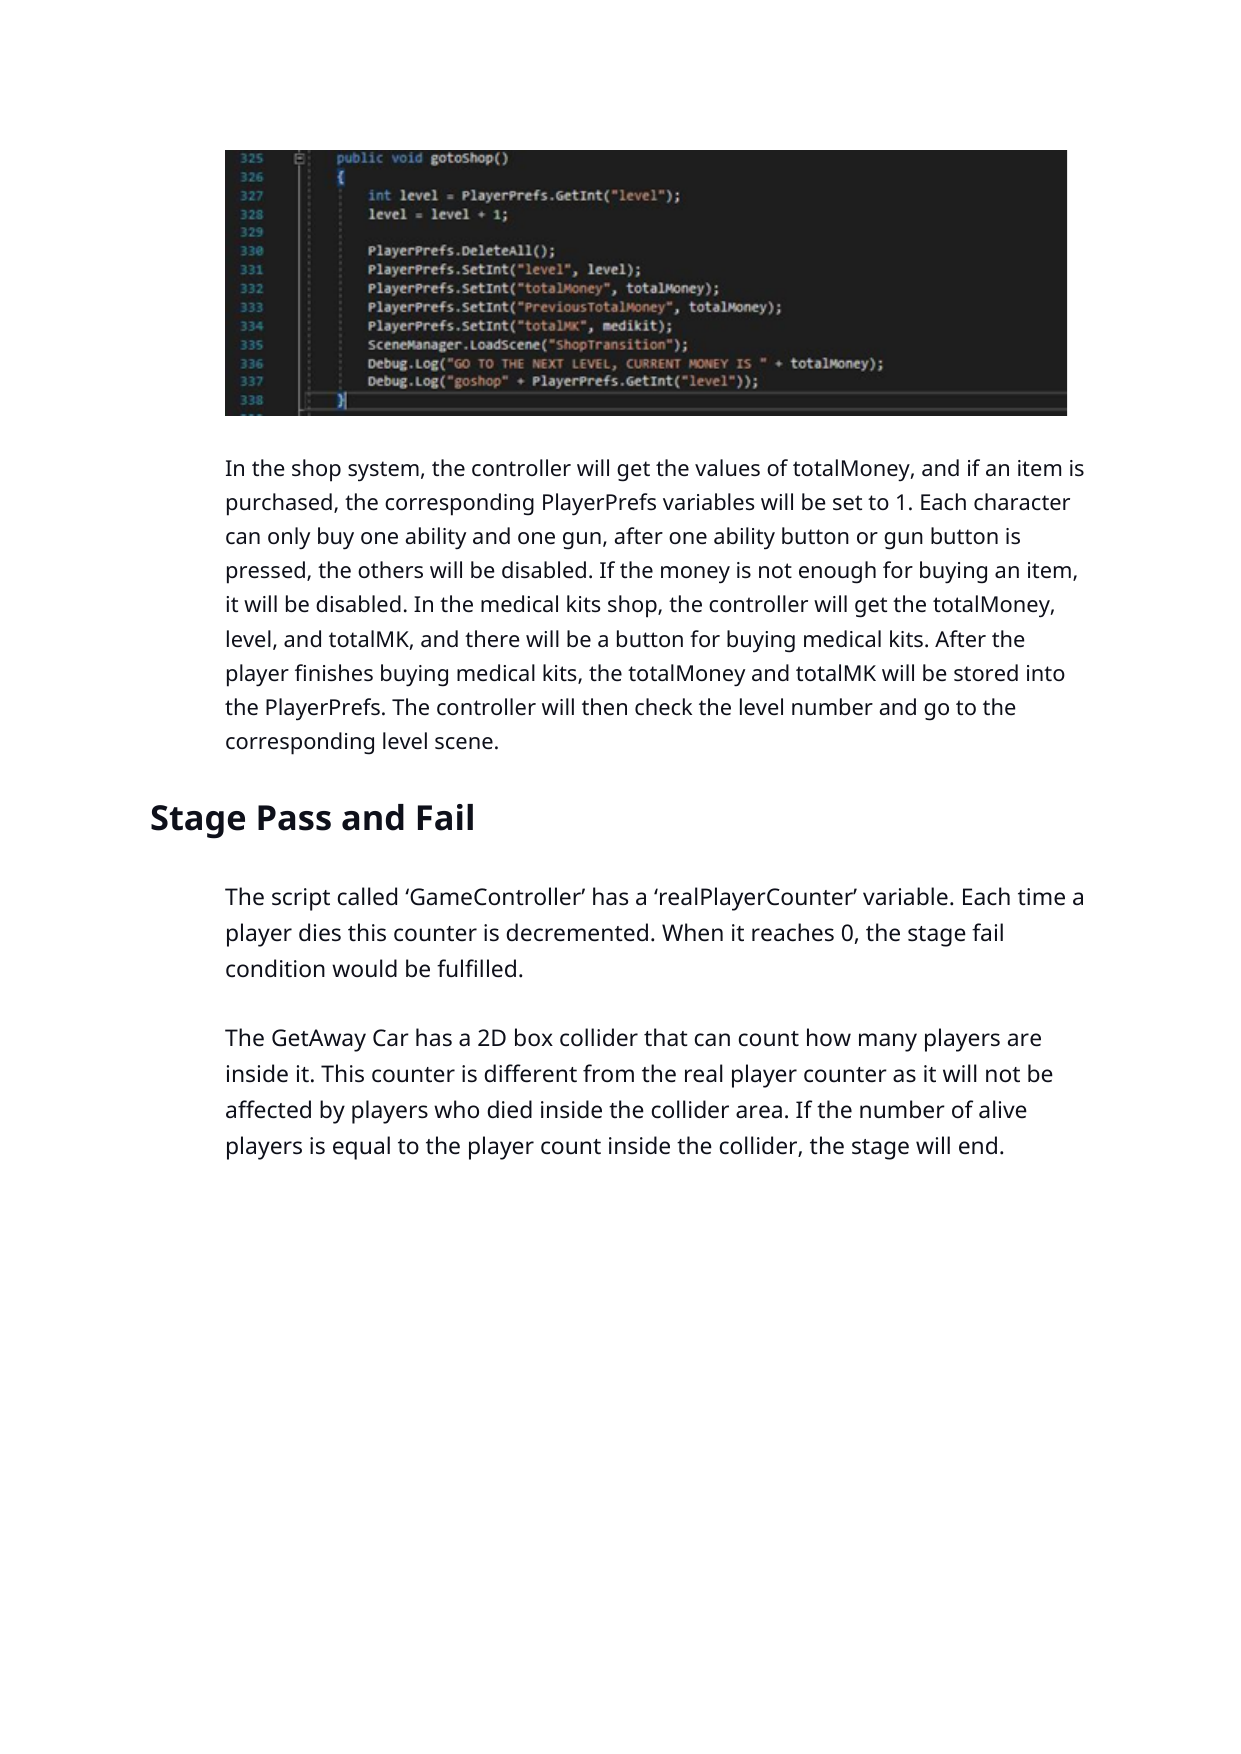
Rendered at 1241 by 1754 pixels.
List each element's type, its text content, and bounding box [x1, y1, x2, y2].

text In the shop system, the controller will get the values of totalMoney, and if an item is purchased, the corresponding PlayerPrefs variables will be set to 1. Each character can only buy one ability and one gun, after one ability button or gun button is pressed, the others will be disabled. If the money is not enough for buying an item, it will be disabled. In the medical kits shop, the controller will get the totalMoney, level, and totalMK, and there will be a button for buying medical kits. After the player finishes buying medical kits, the totalMoney and totalMK will be stored into the PlayerPrefs. The controller will then check the level number and go to the corresponding level scene. [225, 453, 1090, 756]
text Stage Pass and Fail [150, 794, 1090, 841]
text The script called ‘GameController’ has a ‘realPlayerCounter’ variable. Each time a player dies this counter is decremented. When it reaches 0, the stage fail condition would be fulfilled. [225, 881, 1090, 984]
text The GetAway Car has a 2D box collider that can count how many players are inside it. This counter is different from the real player counter as it will not be affected by players who died inside the collider area. If the number of alive players is equal to the player count inside the collider, the stage will end. [225, 1022, 1090, 1161]
picture [225, 150, 1068, 416]
